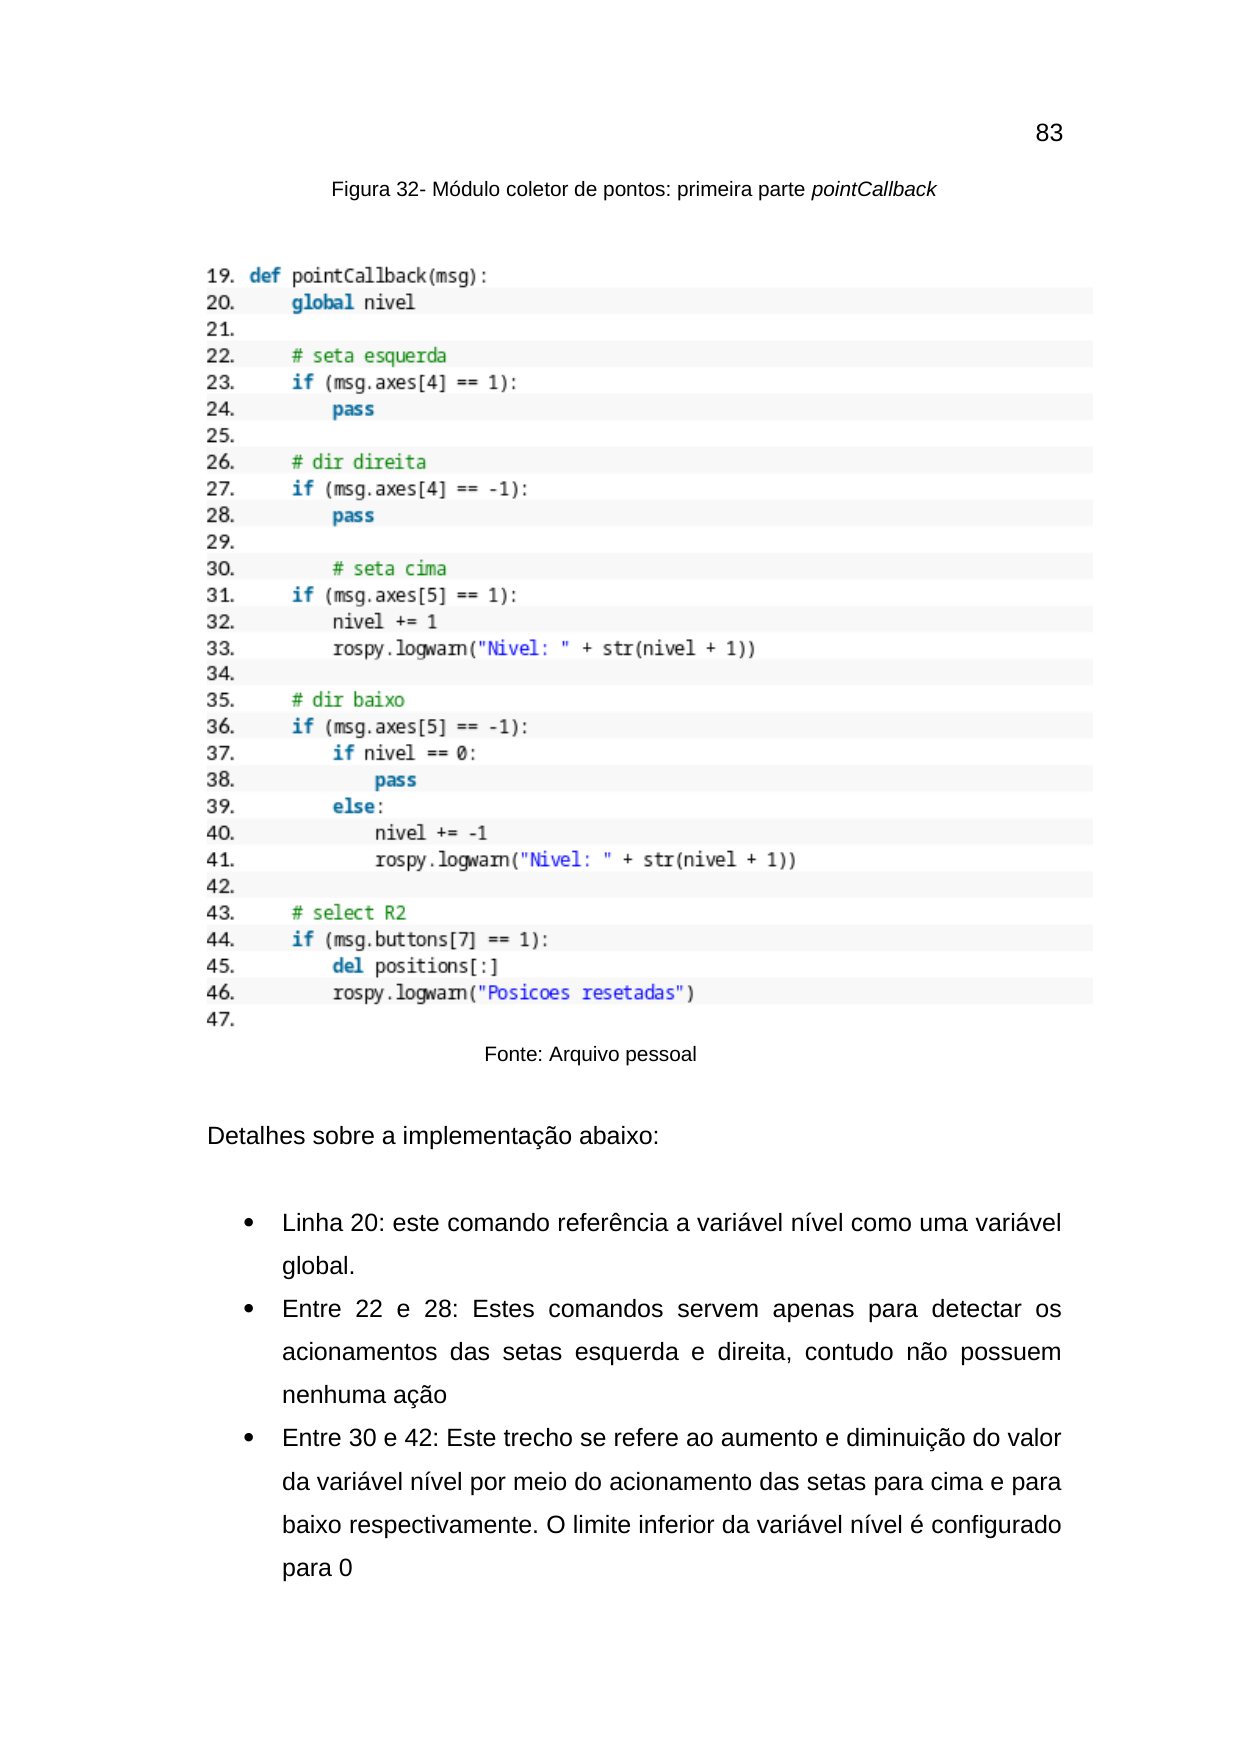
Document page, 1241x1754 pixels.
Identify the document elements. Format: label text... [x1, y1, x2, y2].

list Linha 20: este comando referência a variável nível como uma variável global. [244, 1208, 1063, 1279]
text Figura 32- Módulo coletor de pontos: primeira parte pointCallback [118, 177, 1063, 201]
list Entre 22 e 28: Estes comandos servem apenas para detectar os acionamentos das setas esquerda e direita, contudo não possuem nenhuma ação [244, 1294, 1063, 1409]
list Entre 30 e 42: Este trecho se refere ao aumento e diminuição do valor da variável nível por meio do acionamento das setas para cima e para baixo respectivamente. O limite inferior da variável nível é configurado para 0 [244, 1423, 1063, 1582]
text Detalhes sobre a implementação abaixo: [118, 1121, 1063, 1150]
text Fonte: Arquivo pessoal [118, 262, 1063, 1066]
